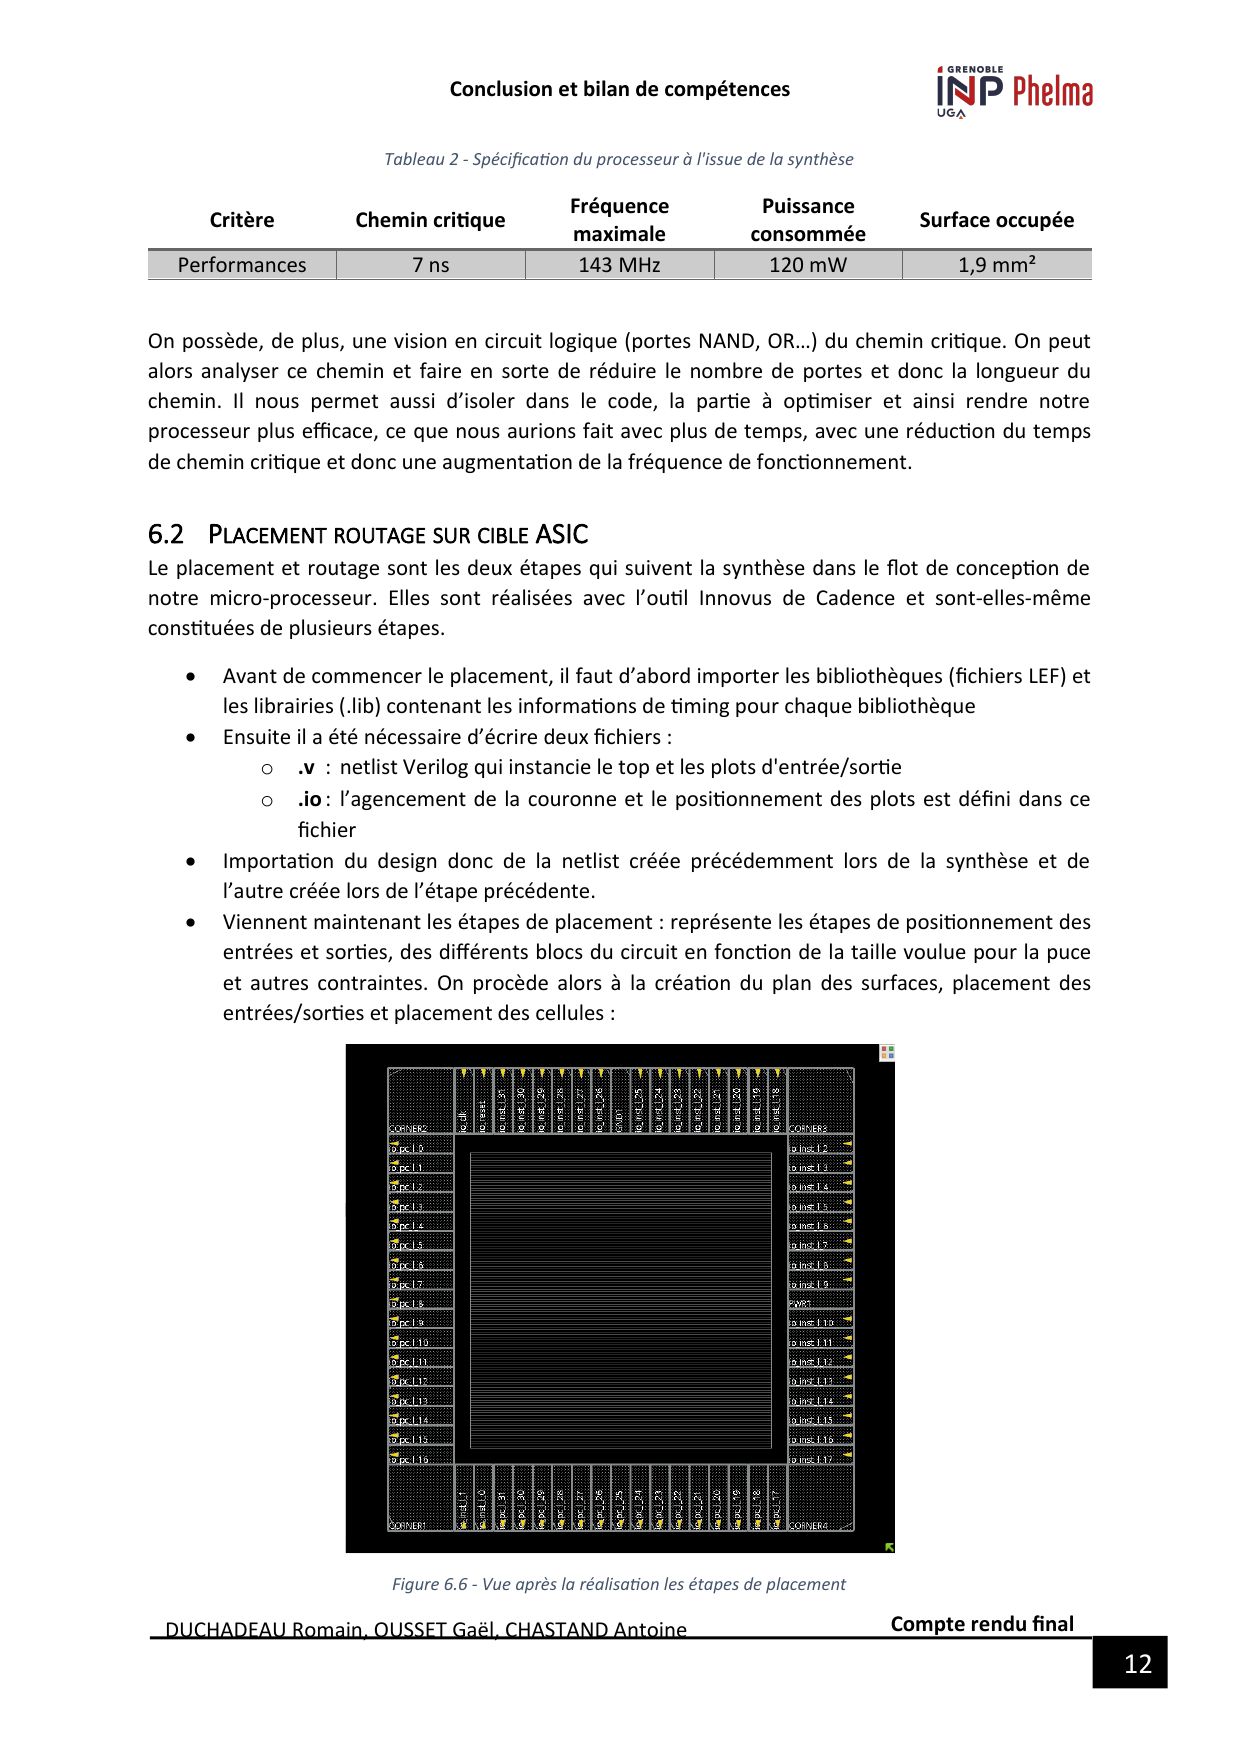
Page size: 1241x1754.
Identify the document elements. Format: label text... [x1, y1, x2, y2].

table_cell Performances [148, 251, 336, 278]
list .v : netlist Verilog qui instancie le top et les plots d'entrée/sortie [260, 752, 1093, 782]
table_header Surface occupée [903, 191, 1092, 247]
picture [345, 1044, 895, 1554]
subtitle Placement routage sur cible ASIC [148, 514, 1093, 550]
list Importation du design donc de la netlist créée précédemment lors de la synthèse et de l’autre créée lors de l’étape précédente. [185, 845, 1093, 904]
list Viennent maintenant les étapes de placement : représente les étapes de positionnement des entrées et sorties, des différents blocs du circuit en fonction de la taille voulue pour la puce et autres contraintes. On procède alors à la création du plan des surfaces, placement des entrées/sorties et placement des cellules : [185, 907, 1093, 1026]
table_header Puissance consommée [714, 191, 903, 247]
table_header Chemin critique [336, 191, 525, 247]
table_cell 143 MHz [526, 251, 714, 278]
text On possède, de plus, une vision en circuit logique (portes NAND, OR…) du chemin critique. On peut alors analyser ce chemin et faire en sorte de réduire le nombre de portes et donc la longueur du chemin. Il nous permet aussi d’isoler dans le code, la partie à optimiser et ainsi rendre notre processeur plus efficace, ce que nous aurions fait avec plus de temps, avec une réduction du temps de chemin critique et donc une augmentation de la fréquence de fonctionnement. [148, 326, 1093, 475]
text Le placement et routage sont les deux étapes qui suivent la synthèse dans le flot de conception de notre micro-processeur. Elles sont réalisées avec l’outil Innovus de Cadence et sont-elles-même constituées de plusieurs étapes. [148, 553, 1093, 641]
table_cell 7 ns [337, 251, 525, 278]
list Ensuite il a été nécessaire d’écrire deux fichiers : [185, 721, 1093, 750]
list Avant de commencer le placement, il faut d’abord importer les bibliothèques (fichiers LEF) et les librairies (.lib) contenant les informations de timing pour chaque bibliothèque [185, 660, 1093, 719]
table_header Fréquence maximale [525, 191, 714, 247]
picture [937, 66, 1093, 119]
list .io : l’agencement de la couronne et le positionnement des plots est défini dans ce fichier [260, 784, 1093, 843]
table_header Critère [148, 191, 336, 247]
table_cell 1,9 mm² [903, 251, 1092, 278]
table_cell 120 mW [715, 251, 902, 278]
